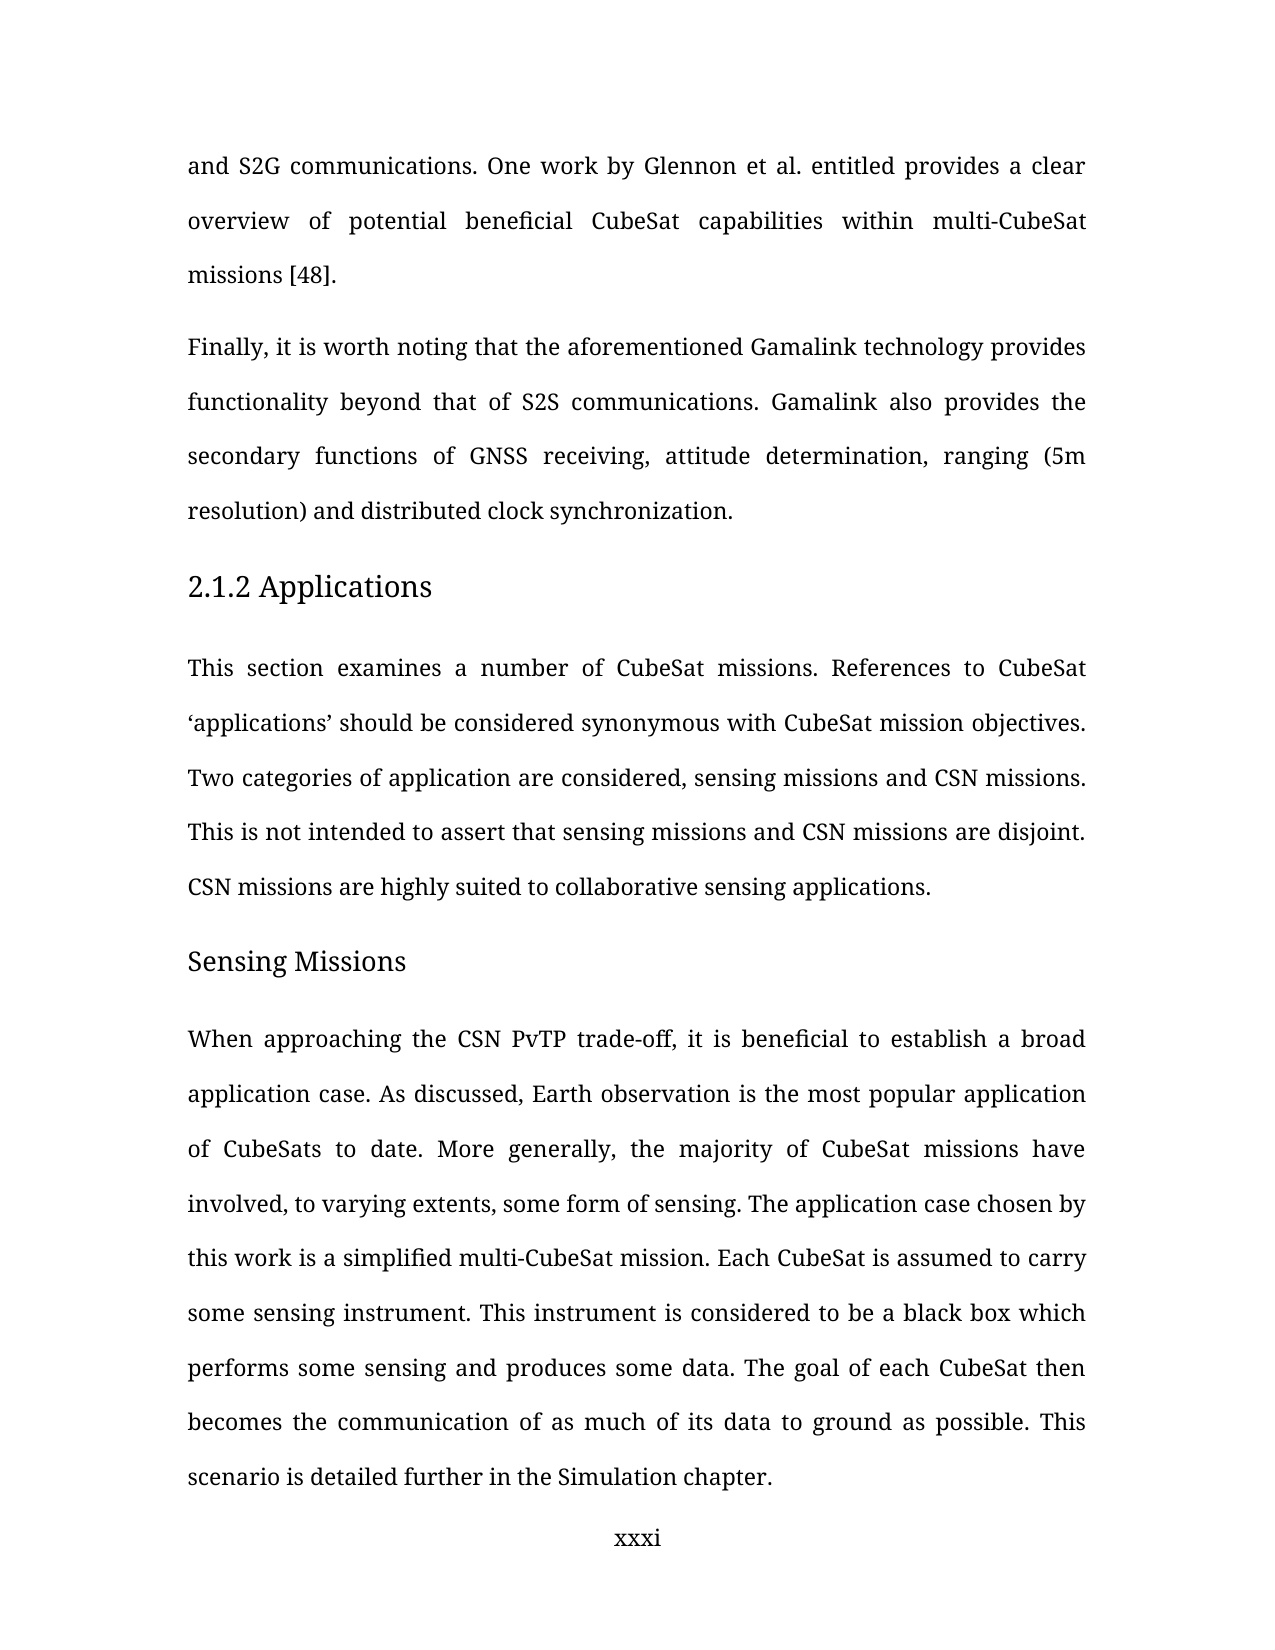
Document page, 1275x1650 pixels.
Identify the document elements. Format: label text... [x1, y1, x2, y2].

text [187, 150, 1087, 291]
text Finally, it is worth noting that the aforementioned Gamalink technology provides functionality beyond that of S2S communications. Gamalink also provides the secondary functions of GNSS receiving, attitude determination, ranging (5m resolution) and distributed clock synchronization. [187, 331, 1087, 526]
subtitle Applications [187, 566, 1087, 606]
text This section examines a number of CubeSat missions. References to CubeSat ‘applications’ should be considered synonymous with CubeSat mission objectives. Two categories of application are considered, sensing missions and CSN missions. This is not intended to assert that sensing missions and CSN missions are disjoint. CSN missions are highly suited to collaborative sensing applications. [187, 652, 1087, 902]
subtitle Sensing Missions [187, 942, 1087, 979]
text When approaching the CSN PvTP trade-off, it is beneficial to establish a broad application case. As discussed, Earth observation is the most popular application of CubeSats to date. More generally, the majority of CubeSat missions have involved, to varying extents, some form of sensing. The application case chosen by this work is a simplified multi-CubeSat mission. Each CubeSat is assumed to carry some sensing instrument. This instrument is considered to be a black box which performs some sensing and produces some data. The goal of each CubeSat then becomes the communication of as much of its data to ground as possible. This scenario is detailed further in the Simulation chapter. [187, 1023, 1087, 1492]
